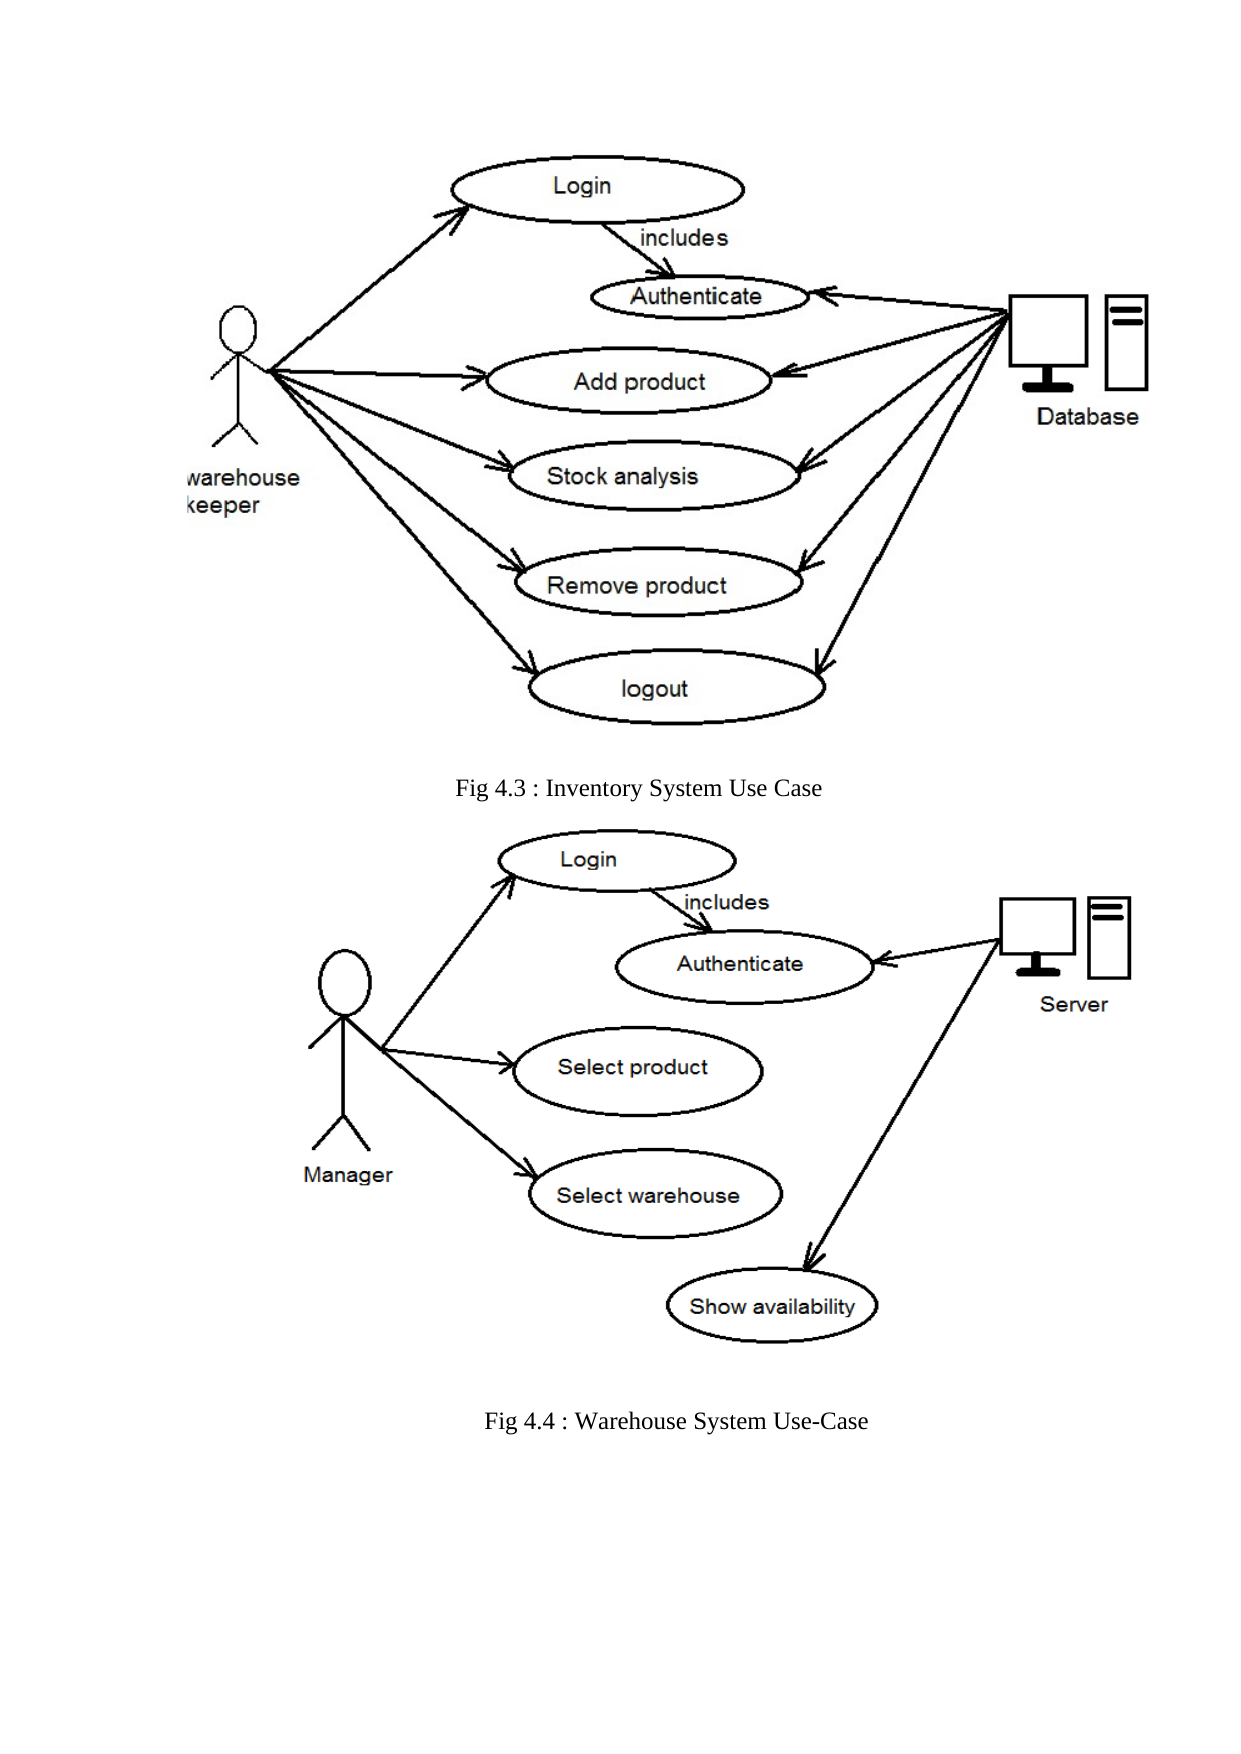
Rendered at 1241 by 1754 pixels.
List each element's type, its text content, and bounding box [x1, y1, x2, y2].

picture [187, 150, 1161, 759]
text Fig 4.3 : Inventory System Use Case [187, 773, 1090, 802]
picture [262, 816, 1152, 1392]
list Fig 4.4 : Warehouse System Use-Case [262, 1406, 1090, 1434]
